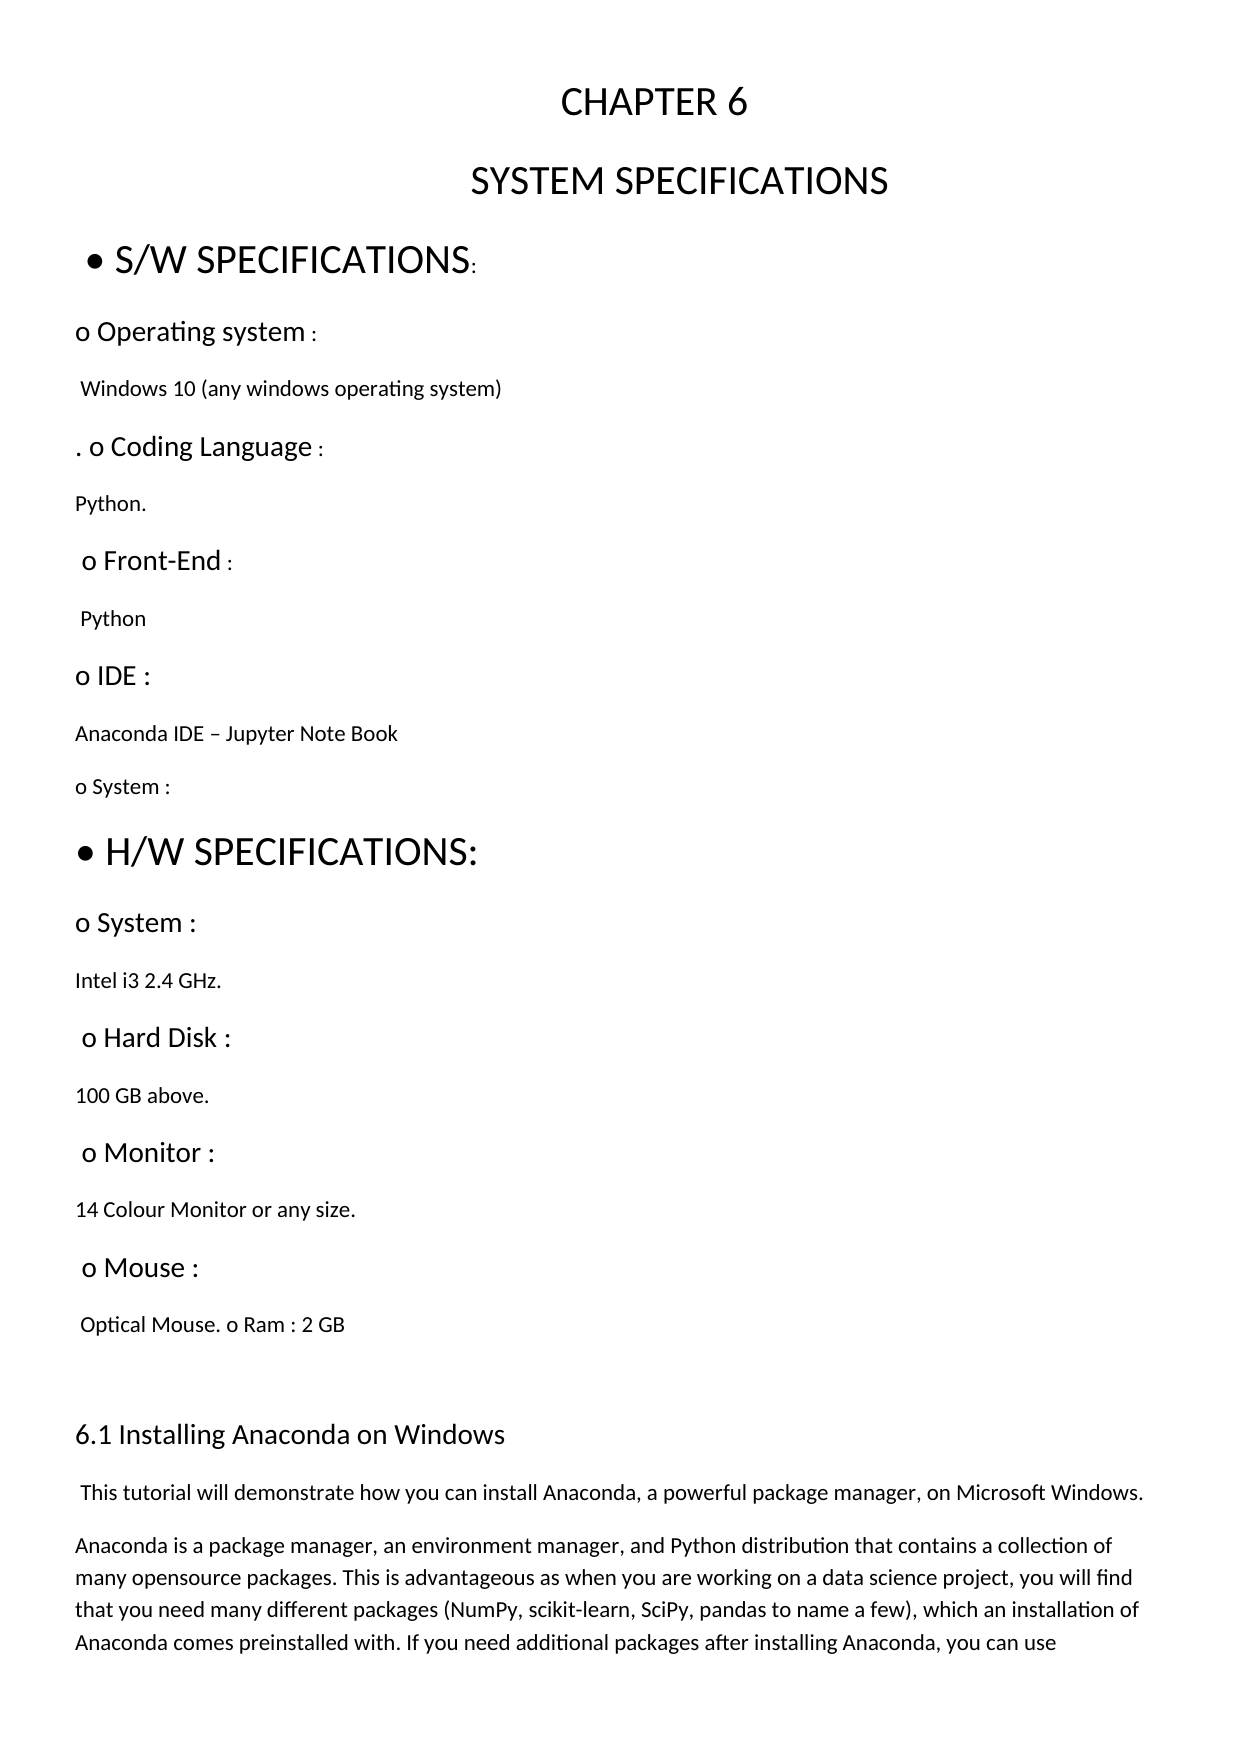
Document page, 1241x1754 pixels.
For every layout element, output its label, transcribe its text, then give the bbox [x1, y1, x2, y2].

text o System : [75, 904, 1165, 940]
text 100 GB above. [75, 1081, 1165, 1109]
text This tutorial will demonstrate how you can install Anaconda, a powerful package manager, on Microsoft Windows. [75, 1478, 1165, 1506]
text CHAPTER 6 [75, 75, 1165, 126]
text . o Coding Language : [75, 428, 1165, 463]
text Windows 10 (any windows operating system) [75, 374, 1165, 403]
text • H/W SPECIFICATIONS: [75, 825, 1165, 876]
text o System : [75, 772, 1165, 800]
text o Operating system : [75, 313, 1165, 348]
text o IDE : [75, 657, 1165, 693]
text o Mouse : [75, 1249, 1165, 1284]
text 14 Colour Monitor or any size. [75, 1196, 1165, 1224]
text 6.1 Installing Anaconda on Windows [75, 1416, 1165, 1452]
text Python [75, 604, 1165, 632]
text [75, 1531, 1165, 1656]
text Optical Mouse. o Ram : 2 GB [75, 1310, 1165, 1338]
text Anaconda IDE – Jupyter Note Book [75, 719, 1165, 747]
text o Hard Disk : [75, 1019, 1165, 1055]
text o Monitor : [75, 1134, 1165, 1169]
text o Front-End : [75, 542, 1165, 578]
text • S/W SPECIFICATIONS: [75, 233, 1165, 284]
text Python. [75, 489, 1165, 517]
text Intel i3 2.4 GHz. [75, 966, 1165, 994]
text SYSTEM SPECIFICATIONS [75, 154, 1165, 205]
